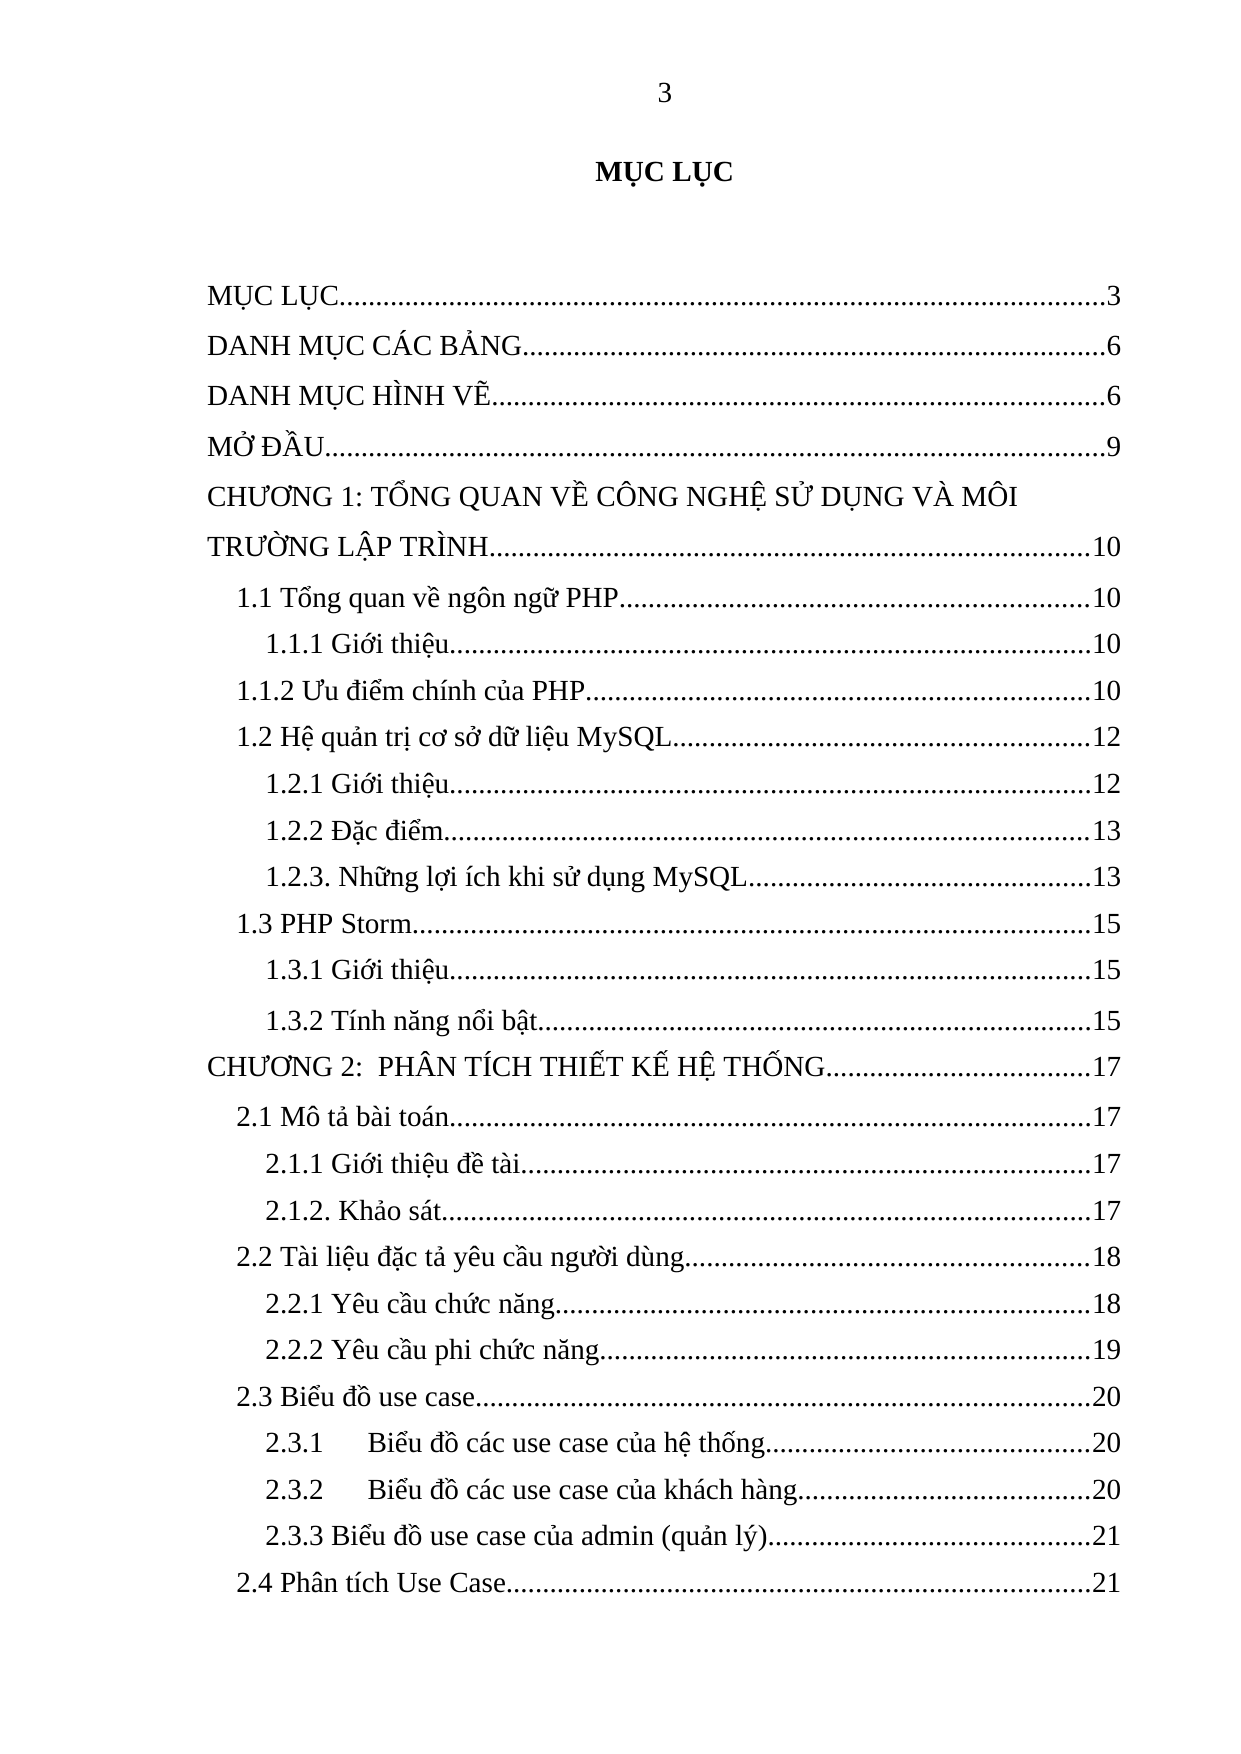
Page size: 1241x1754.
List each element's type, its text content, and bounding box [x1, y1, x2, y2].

text MỤC LỤC [207, 154, 1122, 187]
